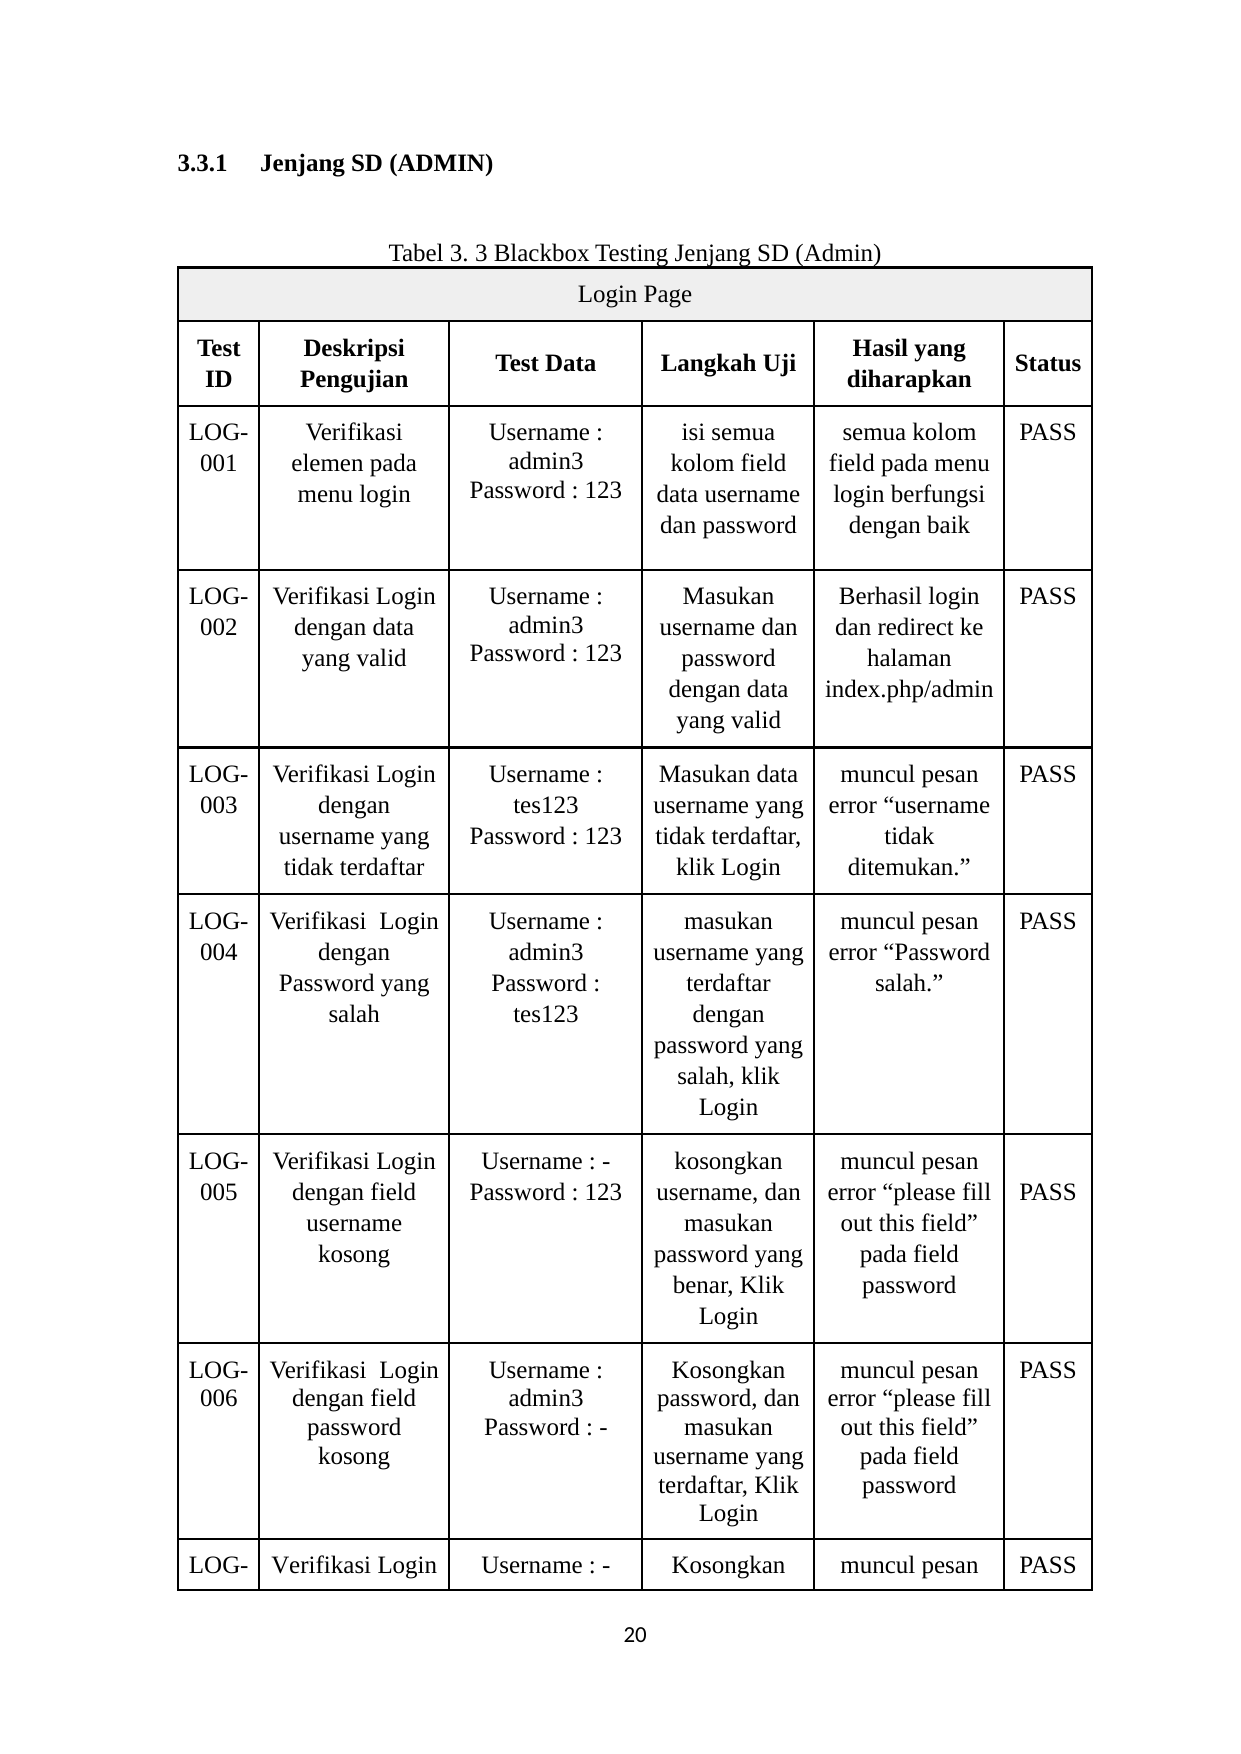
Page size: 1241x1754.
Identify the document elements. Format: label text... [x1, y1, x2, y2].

table_cell Username : admin3 Password : 123 [450, 571, 641, 746]
table_cell kosongkan username, dan masukan password yang benar, Klik Login [643, 1135, 813, 1342]
table_cell PASS [1005, 895, 1091, 1133]
table_cell LOG-003 [179, 749, 258, 893]
table_cell Verifikasi Login dengan data yang valid [260, 571, 448, 746]
table_cell Verifikasi Login dengan field username kosong [260, 1135, 448, 1342]
table_cell Berhasil login dan redirect ke halaman index.php/admin [815, 571, 1003, 746]
table_cell PASS [1005, 1135, 1091, 1342]
table_cell Username : tes123 Password : 123 [450, 749, 641, 893]
table_cell muncul pesan error “Password salah.” [815, 895, 1003, 1133]
table_cell Verifikasi Login dengan Password yang salah [260, 895, 448, 1133]
table_cell Masukan data username yang tidak terdaftar, klik Login [643, 749, 813, 893]
table_cell Hasil yang diharapkan [815, 322, 1003, 405]
table_cell LOG-005 [179, 1135, 258, 1342]
table_cell muncul pesan error “please fill out this field” pada field password [815, 1344, 1003, 1538]
table_cell Test Data [450, 322, 641, 405]
table_cell PASS [1005, 1540, 1091, 1589]
table_cell Verifikasi Login dengan field password kosong [260, 1344, 448, 1538]
table_cell LOG-006 [179, 1344, 258, 1538]
table_cell LOG-004 [179, 895, 258, 1133]
table_cell LOG-001 [179, 407, 258, 568]
table_cell masukan username yang terdaftar dengan password yang salah, klik Login [643, 895, 813, 1133]
table_cell muncul pesan error “please fill out this field” pada field password [815, 1135, 1003, 1342]
table_cell semua kolom field pada menu login berfungsi dengan baik [815, 407, 1003, 568]
table_cell Langkah Uji [643, 322, 813, 405]
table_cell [643, 1540, 813, 1589]
table_cell Test ID [179, 322, 258, 405]
subtitle 3.3.1 Jenjang SD (ADMIN) [177, 148, 1092, 176]
table_cell Verifikasi Login dengan username yang tidak terdaftar [260, 749, 448, 893]
table_cell Username : - Password : 123 [450, 1135, 641, 1342]
table_cell PASS [1005, 571, 1091, 746]
table_cell Kosongkan password, dan masukan username yang terdaftar, Klik Login [643, 1344, 813, 1538]
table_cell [260, 1540, 448, 1589]
table_cell PASS [1005, 407, 1091, 568]
table_cell Username : admin3 Password : tes123 [450, 895, 641, 1133]
table_cell Username : admin3 Password : - [450, 1344, 641, 1538]
table_cell PASS [1005, 749, 1091, 893]
table_header Login Page [179, 269, 1091, 320]
table_cell LOG-007 [179, 1540, 258, 1589]
table_cell Masukan username dan password dengan data yang valid [643, 571, 813, 746]
table_cell Deskripsi Pengujian [260, 322, 448, 405]
table_cell Verifikasi elemen pada menu login [260, 407, 448, 568]
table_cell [450, 1540, 641, 1589]
table_cell Status [1005, 322, 1091, 405]
table_cell isi semua kolom field data username dan password [643, 407, 813, 568]
table_cell Username : admin3 Password : 123 [450, 407, 641, 568]
table_cell PASS [1005, 1344, 1091, 1538]
table_cell LOG-002 [179, 571, 258, 746]
table_cell muncul pesan error “username tidak ditemukan.” [815, 749, 1003, 893]
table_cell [815, 1540, 1003, 1589]
